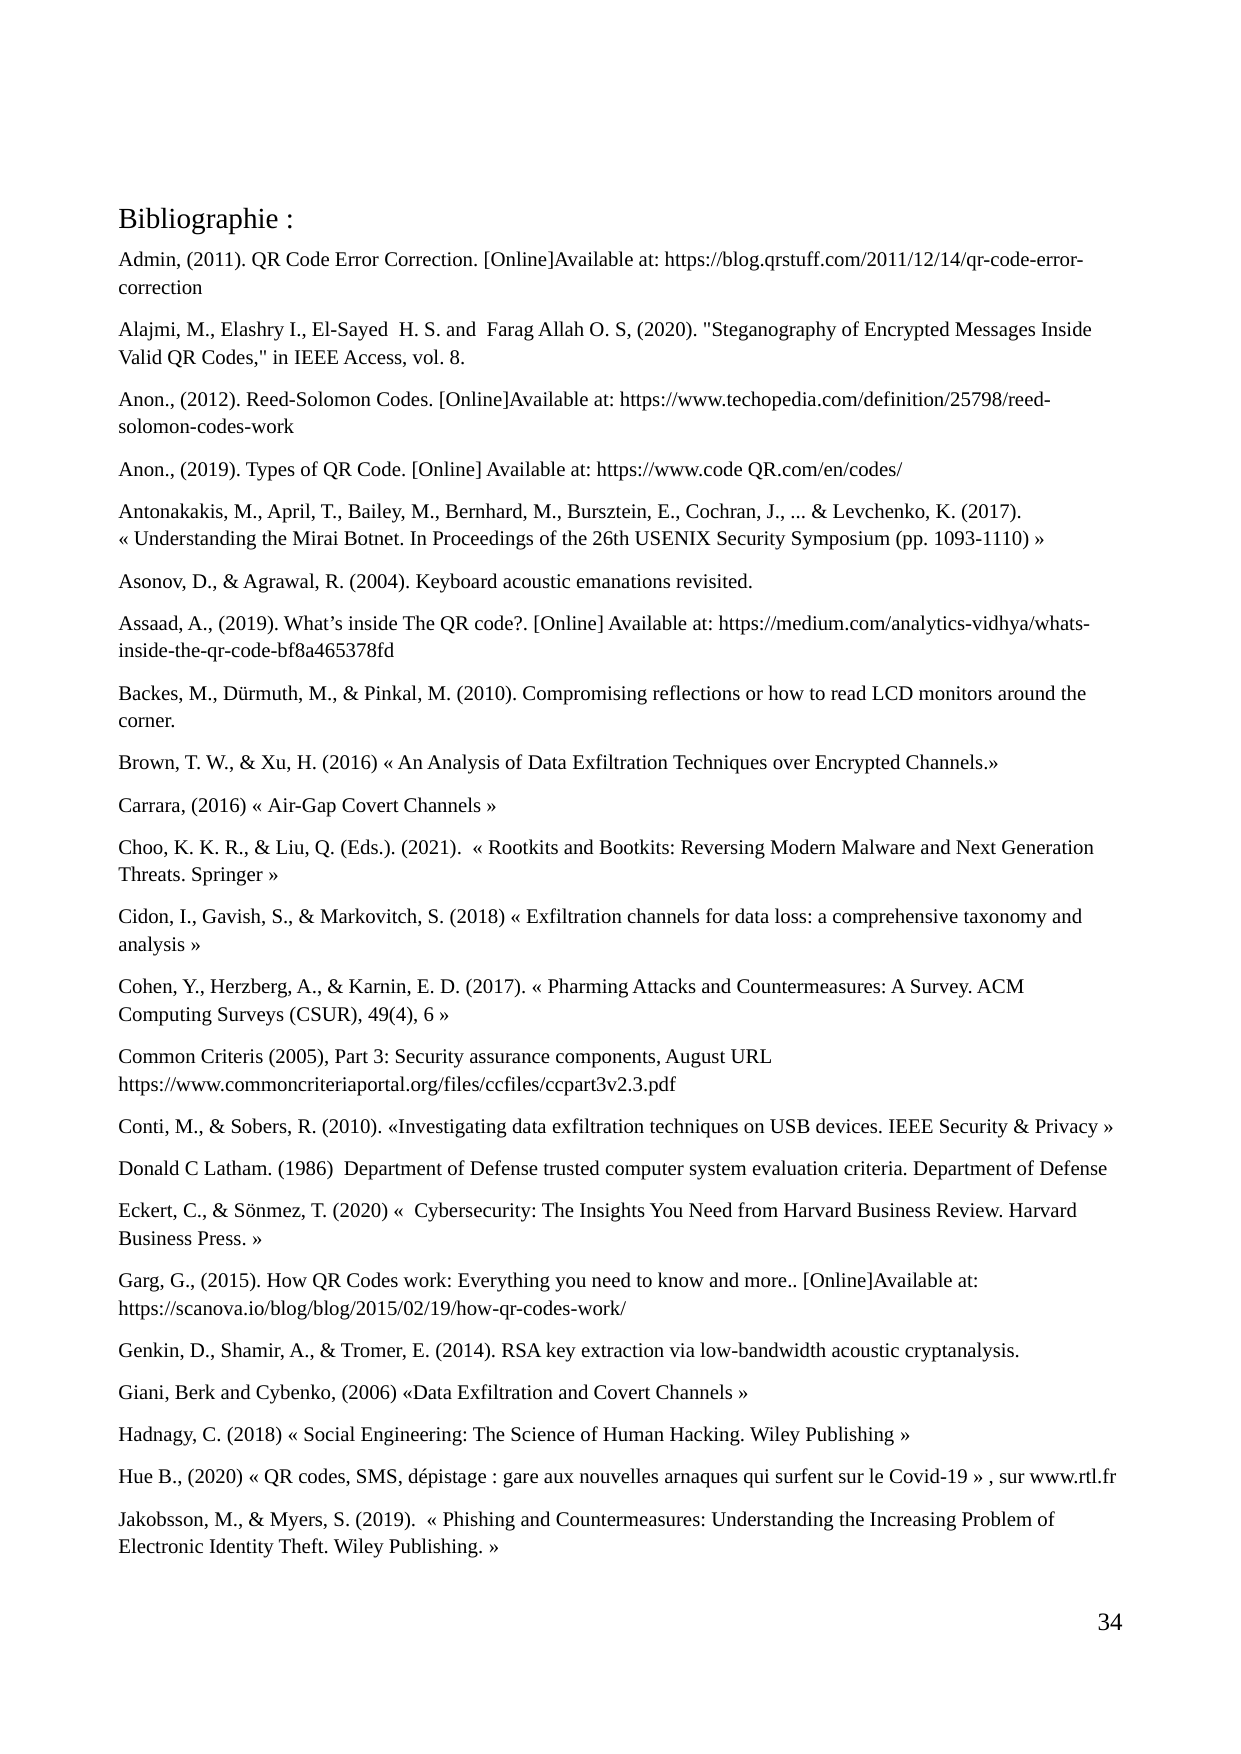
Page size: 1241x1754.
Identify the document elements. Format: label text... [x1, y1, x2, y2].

text Choo, K. K. R., & Liu, Q. (Eds.). (2021). « Rootkits and Bootkits: Reversing Modern Malware and Next Generation Threats. Springer » [118, 835, 1122, 886]
text Admin, (2011). QR Code Error Correction. [Online]Available at: https://blog.qrstuff.com/2011/12/14/qr-code-error-correction [118, 247, 1122, 299]
text Backes, M., Dürmuth, M., & Pinkal, M. (2010). Compromising reflections or how to read LCD monitors around the corner. [118, 681, 1122, 732]
text Hadnagy, C. (2018) « Social Engineering: The Science of Human Hacking. Wiley Publishing » [118, 1422, 1122, 1446]
text Assaad, A., (2019). What’s inside The QR code?. [Online] Available at: https://medium.com/analytics-vidhya/whats-inside-the-qr-code-bf8a465378fd [118, 611, 1122, 662]
text Cohen, Y., Herzberg, A., & Karnin, E. D. (2017). « Pharming Attacks and Countermeasures: A Survey. ACM Computing Surveys (CSUR), 49(4), 6 » [118, 974, 1122, 1026]
text Bibliographie : [118, 201, 1122, 235]
text Antonakakis, M., April, T., Bailey, M., Bernhard, M., Bursztein, E., Cochran, J., ... & Levchenko, K. (2017). « Understanding the Mirai Botnet. In Proceedings of the 26th USENIX Security Symposium (pp. 1093-1110) » [118, 499, 1122, 550]
text Giani, Berk and Cybenko, (2006) «Data Exfiltration and Covert Channels » [118, 1380, 1122, 1404]
text Asonov, D., & Agrawal, R. (2004). Keyboard acoustic emanations revisited. [118, 568, 1122, 593]
text Eckert, C., & Sönmez, T. (2020) « Cybersecurity: The Insights You Need from Harvard Business Review. Harvard Business Press. » [118, 1198, 1122, 1250]
text Common Criteris (2005), Part 3: Security assurance components, August URL https://www.commoncriteriaportal.org/files/ccfiles/ccpart3v2.3.pdf [118, 1044, 1122, 1096]
text Anon., (2012). Reed-Solomon Codes. [Online]Available at: https://www.techopedia.com/definition/25798/reed-solomon-codes-work [118, 387, 1122, 438]
text Hue B., (2020) « QR codes, SMS, dépistage : gare aux nouvelles arnaques qui surfent sur le Covid-19 » , sur www.rtl.fr [118, 1464, 1122, 1488]
text Anon., (2019). Types of QR Code. [Online] Available at: https://www.code QR.com/en/codes/ [118, 457, 1122, 481]
text Jakobsson, M., & Myers, S. (2019). « Phishing and Countermeasures: Understanding the Increasing Problem of Electronic Identity Theft. Wiley Publishing. » [118, 1507, 1122, 1558]
text Cidon, I., Gavish, S., & Markovitch, S. (2018) « Exfiltration channels for data loss: a comprehensive taxonomy and analysis » [118, 904, 1122, 956]
text Donald C Latham. (1986) Department of Defense trusted computer system evaluation criteria. Department of Defense [118, 1156, 1122, 1180]
text Garg, G., (2015). How QR Codes work: Everything you need to know and more.. [Online]Available at: https://scanova.io/blog/blog/2015/02/19/how-qr-codes-work/ [118, 1268, 1122, 1320]
text Brown, T. W., & Xu, H. (2016) « An Analysis of Data Exfiltration Techniques over Encrypted Channels.» [118, 750, 1122, 774]
text Conti, M., & Sobers, R. (2010). «Investigating data exfiltration techniques on USB devices. IEEE Security & Privacy » [118, 1114, 1122, 1138]
text Alajmi, M., Elashry I., El-Sayed H. S. and Farag Allah O. S, (2020). "Steganography of Encrypted Messages Inside Valid QR Codes," in IEEE Access, vol. 8. [118, 317, 1122, 369]
text Carrara, (2016) « Air-Gap Covert Channels » [118, 792, 1122, 817]
text Genkin, D., Shamir, A., & Tromer, E. (2014). RSA key extraction via low-bandwidth acoustic cryptanalysis. [118, 1338, 1122, 1362]
